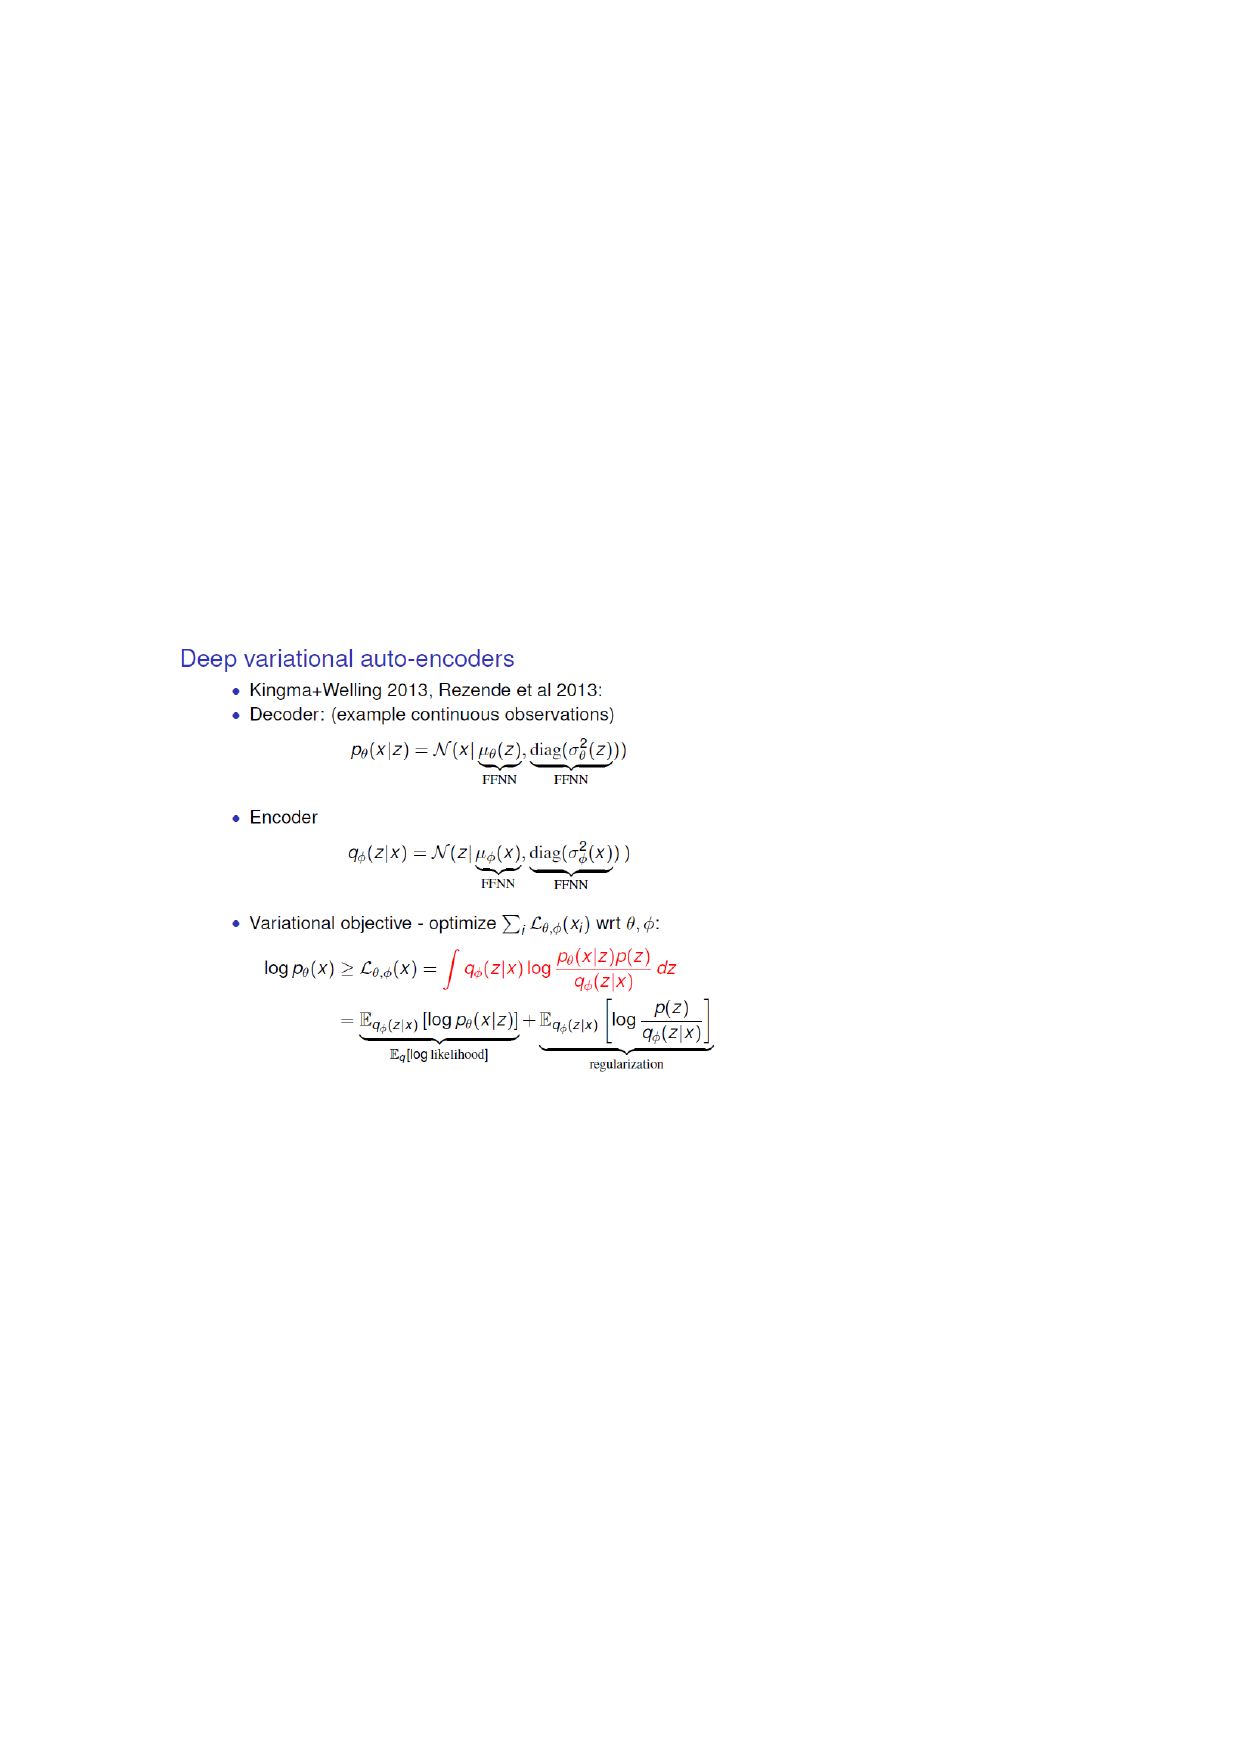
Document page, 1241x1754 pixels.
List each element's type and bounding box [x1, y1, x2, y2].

picture [176, 643, 715, 1072]
